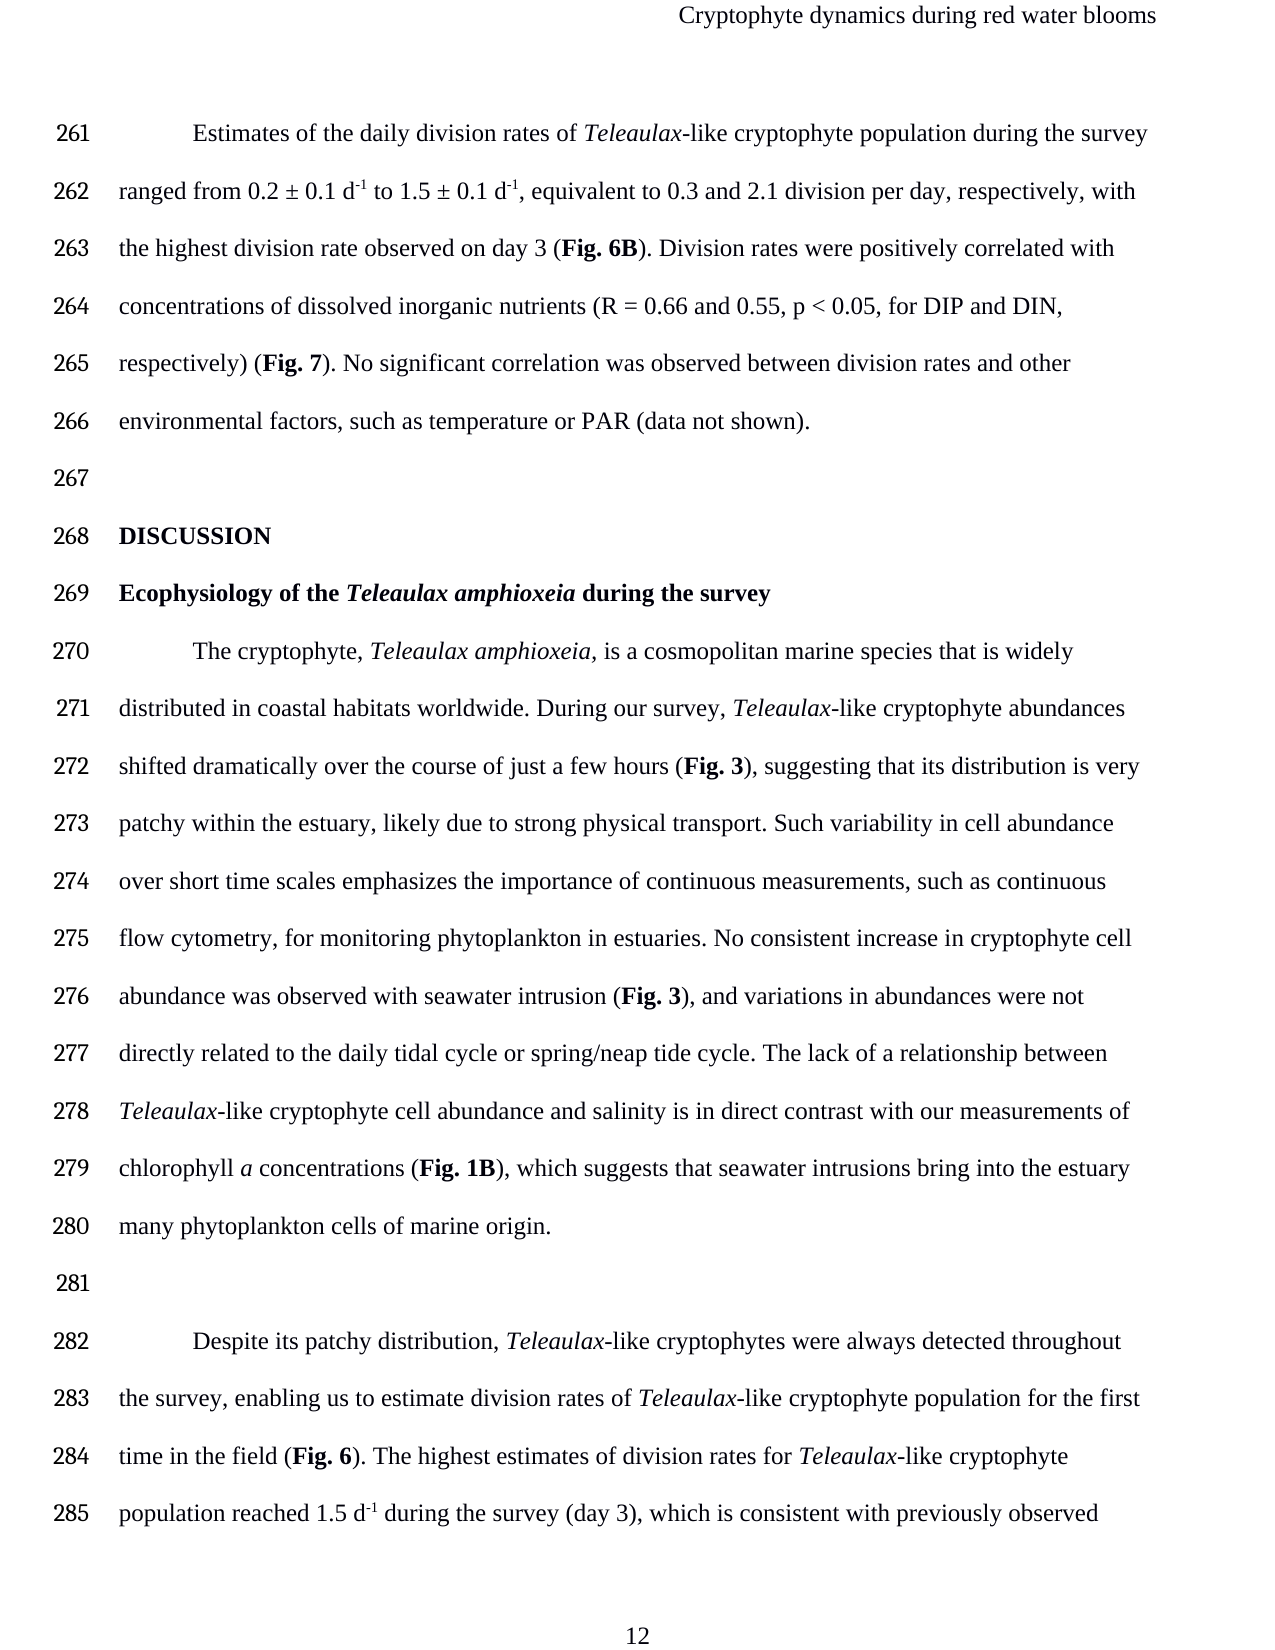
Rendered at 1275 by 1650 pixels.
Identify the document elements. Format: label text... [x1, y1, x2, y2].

text Estimates of the daily division rates of Teleaulax-like cryptophyte population during the survey ranged from 0.2 ± 0.1 d-1 to 1.5 ± 0.1 d-1, equivalent to 0.3 and 2.1 division per day, respectively, with the highest division rate observed on day 3 (Fig. 6B). Division rates were positively correlated with concentrations of dissolved inorganic nutrients (R = 0.66 and 0.55, p < 0.05, for DIP and DIN, respectively) (Fig. 7). No significant correlation was observed between division rates and other environmental factors, such as temperature or PAR (data not shown). [118, 118, 1156, 435]
text DISCUSSION [118, 521, 1156, 550]
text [118, 1326, 1156, 1527]
text Ecophysiology of the Teleaulax amphioxeia during the survey [118, 578, 1156, 607]
text The cryptophyte, Teleaulax amphioxeia, is a cosmopolitan marine species that is widely distributed in coastal habitats worldwide. During our survey, Teleaulax-like cryptophyte abundances shifted dramatically over the course of just a few hours (Fig. 3), suggesting that its distribution is very patchy within the estuary, likely due to strong physical transport. Such variability in cell abundance over short time scales emphasizes the importance of continuous measurements, such as continuous flow cytometry, for monitoring phytoplankton in estuaries. No consistent increase in cryptophyte cell abundance was observed with seawater intrusion (Fig. 3), and variations in abundances were not directly related to the daily tidal cycle or spring/neap tide cycle. The lack of a relationship between Teleaulax-like cryptophyte cell abundance and salinity is in direct contrast with our measurements of chlorophyll a concentrations (Fig. 1B), which suggests that seawater intrusions bring into the estuary many phytoplankton cells of marine origin. [118, 636, 1156, 1240]
